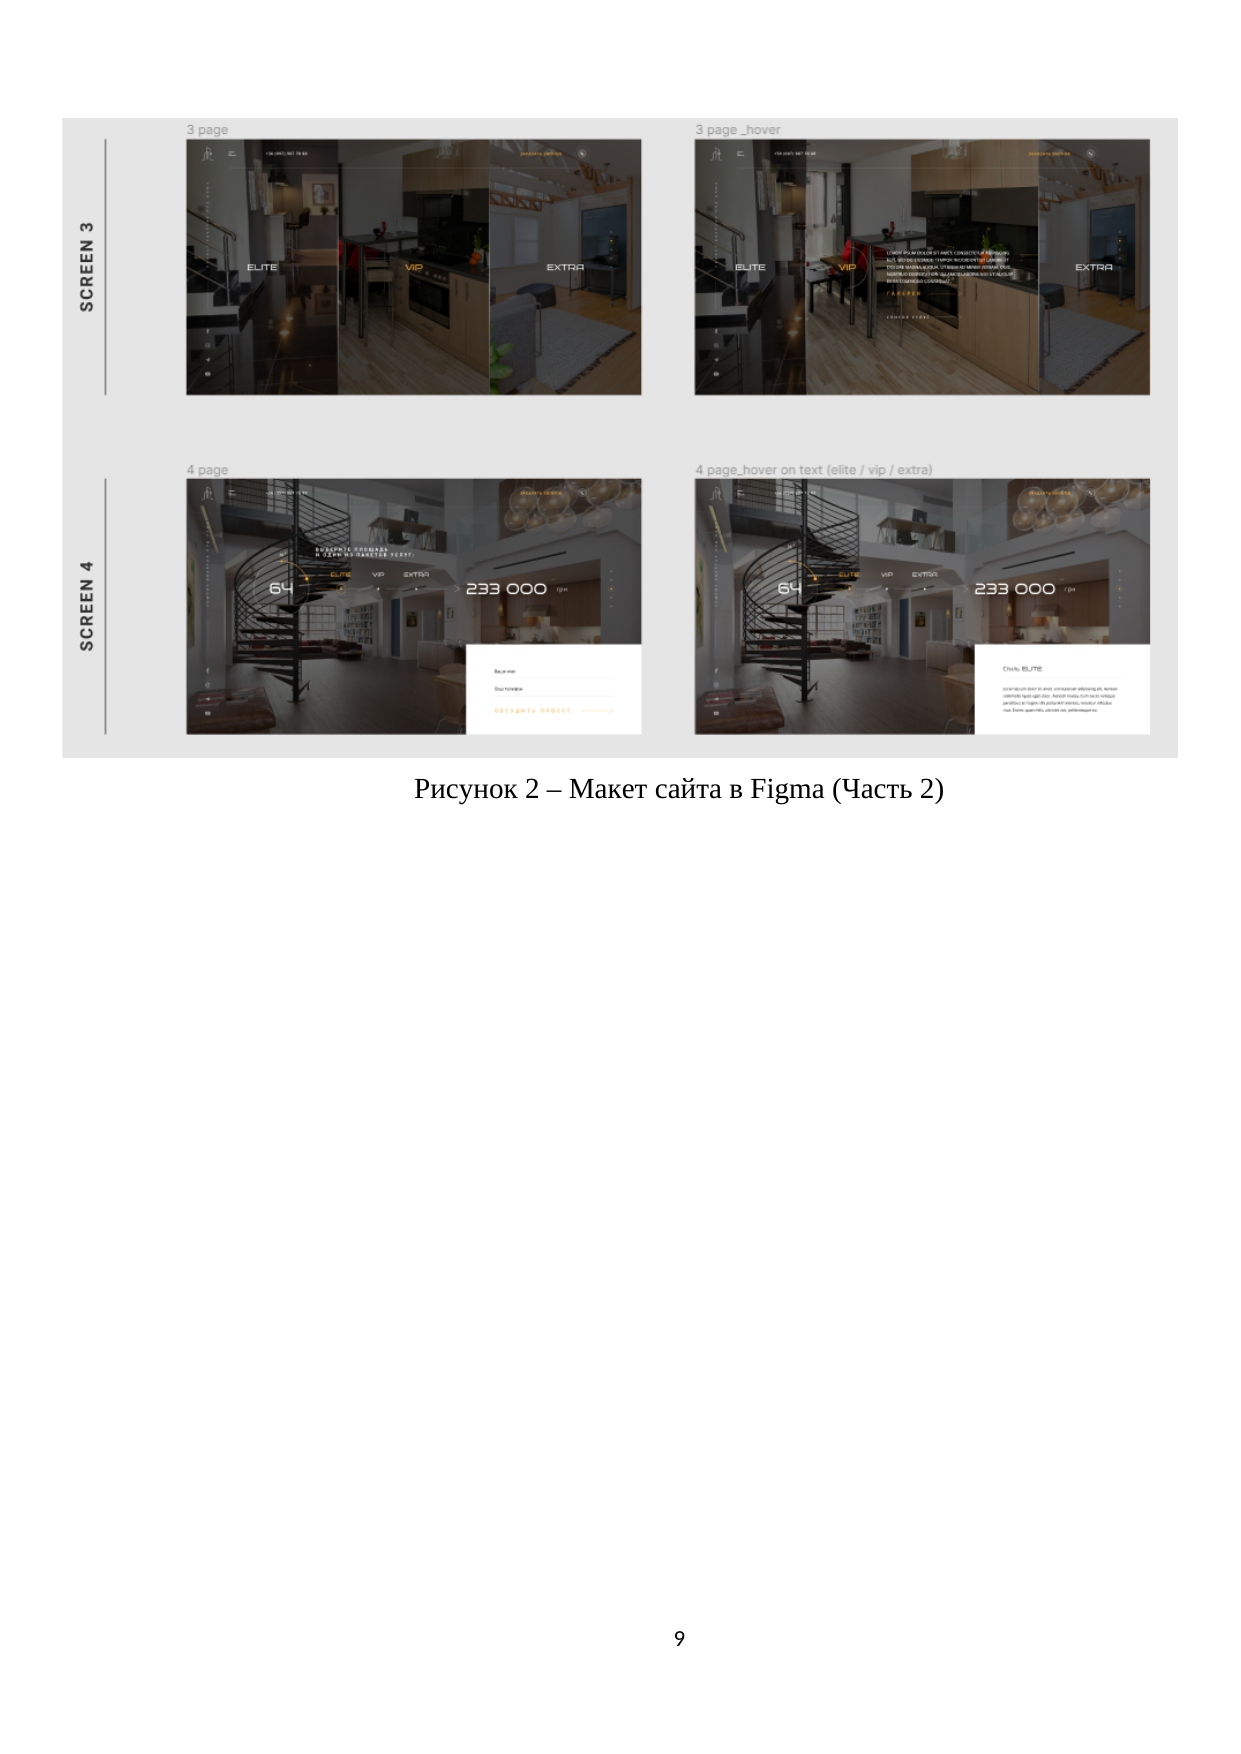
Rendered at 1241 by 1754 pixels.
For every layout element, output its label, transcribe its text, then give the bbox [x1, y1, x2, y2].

picture [62, 118, 1178, 758]
text Рисунок 2 – Макет сайта в Figma (Часть 2) [177, 771, 1181, 805]
